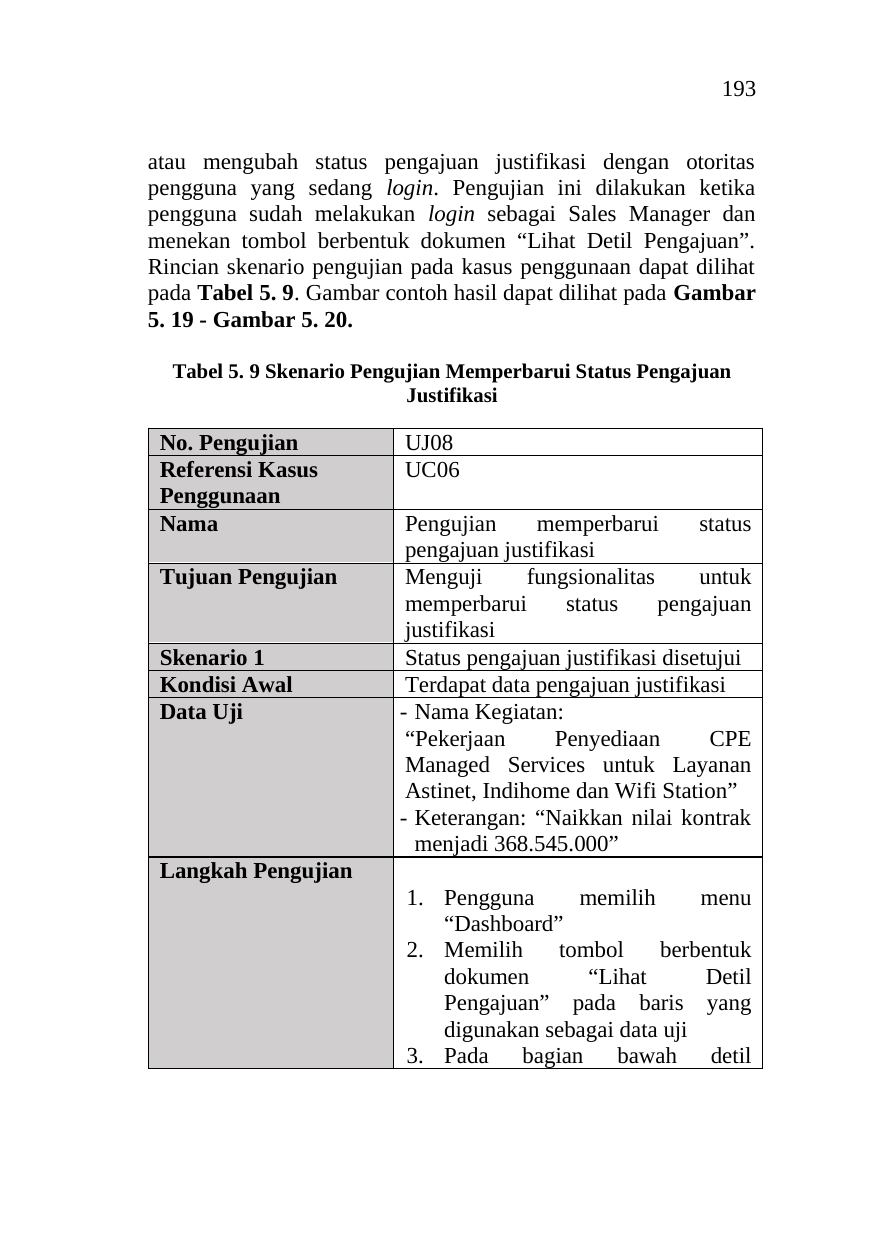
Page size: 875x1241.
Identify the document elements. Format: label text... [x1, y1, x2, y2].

text Tabel 5. 9 Skenario Pengujian Memperbarui Status Pengajuan Justifikasi [148, 358, 756, 407]
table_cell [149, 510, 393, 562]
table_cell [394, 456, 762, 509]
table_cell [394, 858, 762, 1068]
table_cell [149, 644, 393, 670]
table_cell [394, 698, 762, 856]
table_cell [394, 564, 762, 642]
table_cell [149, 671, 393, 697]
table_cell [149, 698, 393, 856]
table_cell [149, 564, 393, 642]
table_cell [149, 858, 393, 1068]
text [148, 148, 756, 332]
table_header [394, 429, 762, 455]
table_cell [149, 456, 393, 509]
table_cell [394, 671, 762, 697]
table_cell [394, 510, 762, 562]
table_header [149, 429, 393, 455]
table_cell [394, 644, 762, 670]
